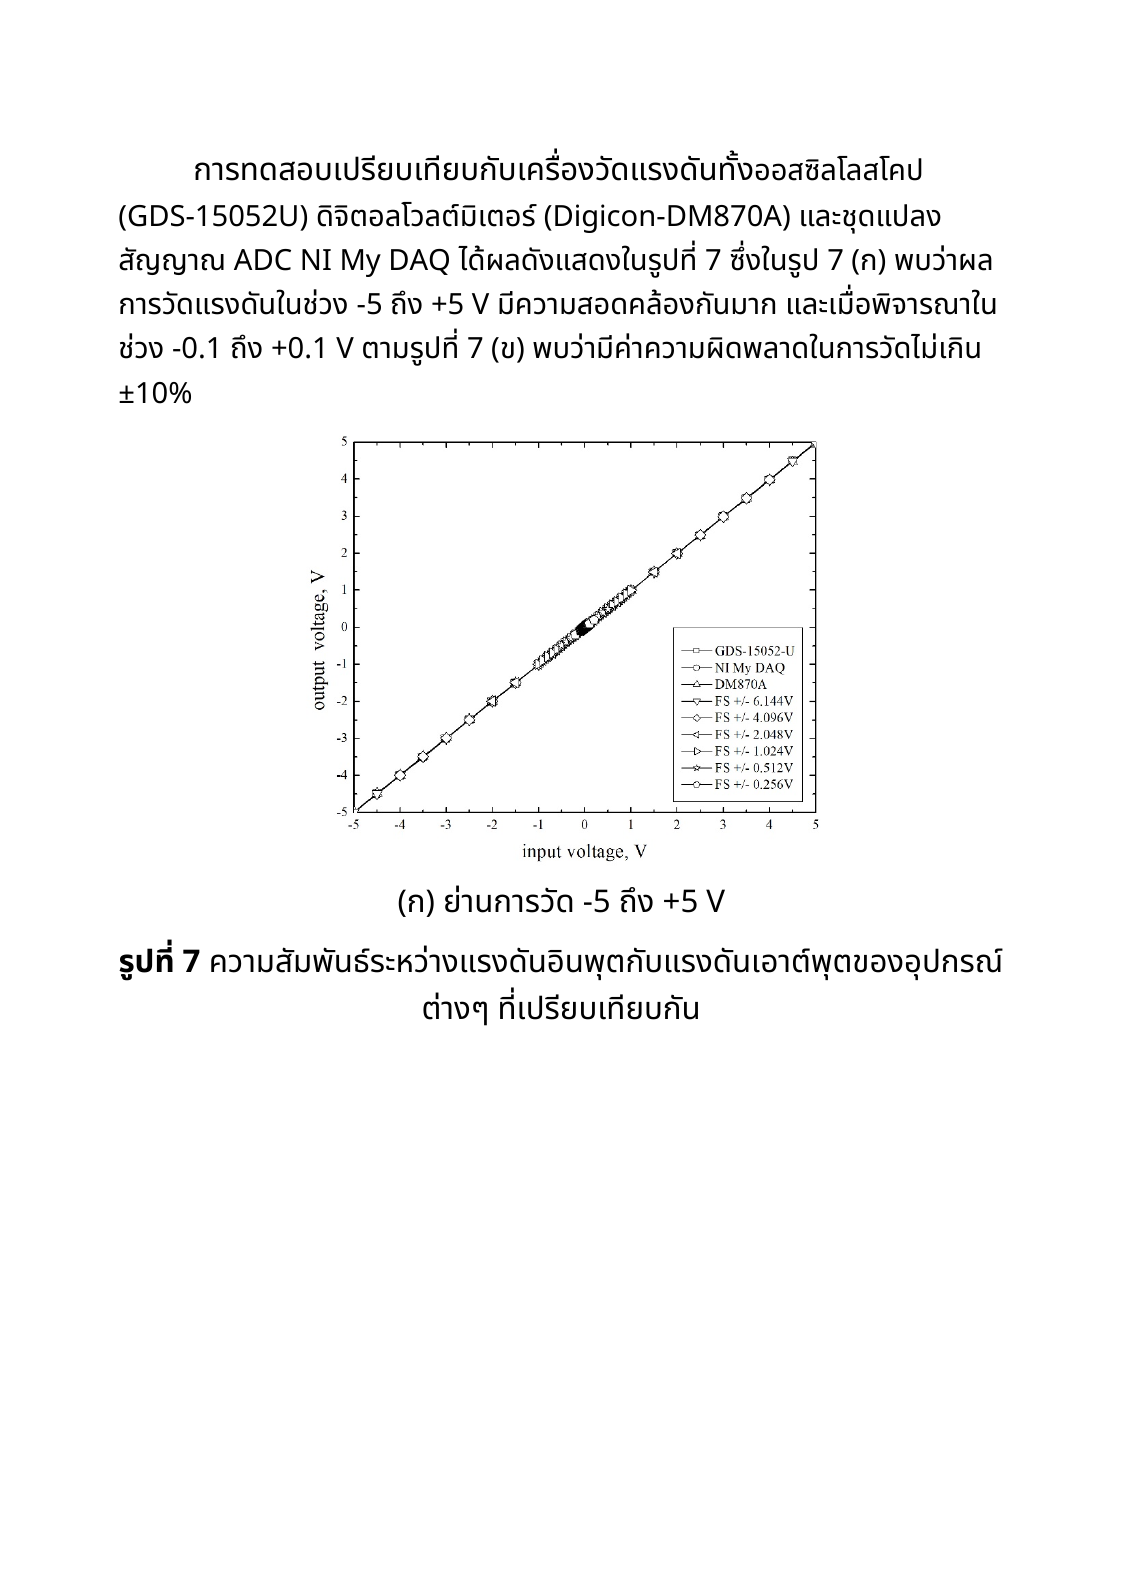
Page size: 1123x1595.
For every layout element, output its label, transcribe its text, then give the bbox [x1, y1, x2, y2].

text การทดสอบเปรียบเทียบกับเครื่องวัดแรงดันทั้งออสซิลโลสโคป (GDS-15052U) ดิจิตอลโวลต์มิเตอร์ (Digicon-DM870A) และชุดแปลงสัญญาณ ADC NI My DAQ ได้ผลดังแสดงในรูปที่ 7 ซึ่งในรูป 7 (ก) พบว่าผลการวัดแรงดันในช่วง -5 ถึง +5 V มีความสอดคล้องกันมาก และเมื่อพิจารณาในช่วง -0.1 ถึง +0.1 V ตามรูปที่ 7 (ข) พบว่ามีค่าความผิดพลาดในการวัดไม่เกิน ±10% [118, 148, 1004, 412]
text (ก) ย่านการวัด -5 ถึง +5 V [118, 879, 1004, 927]
text รูปที่ 7 ความสัมพันธ์ระหว่างแรงดันอินพุตกับแรงดันเอาต์พุตของอุปกรณ์ต่างๆ ที่เปรียบเทียบกัน [118, 939, 1004, 1034]
picture [295, 424, 827, 867]
